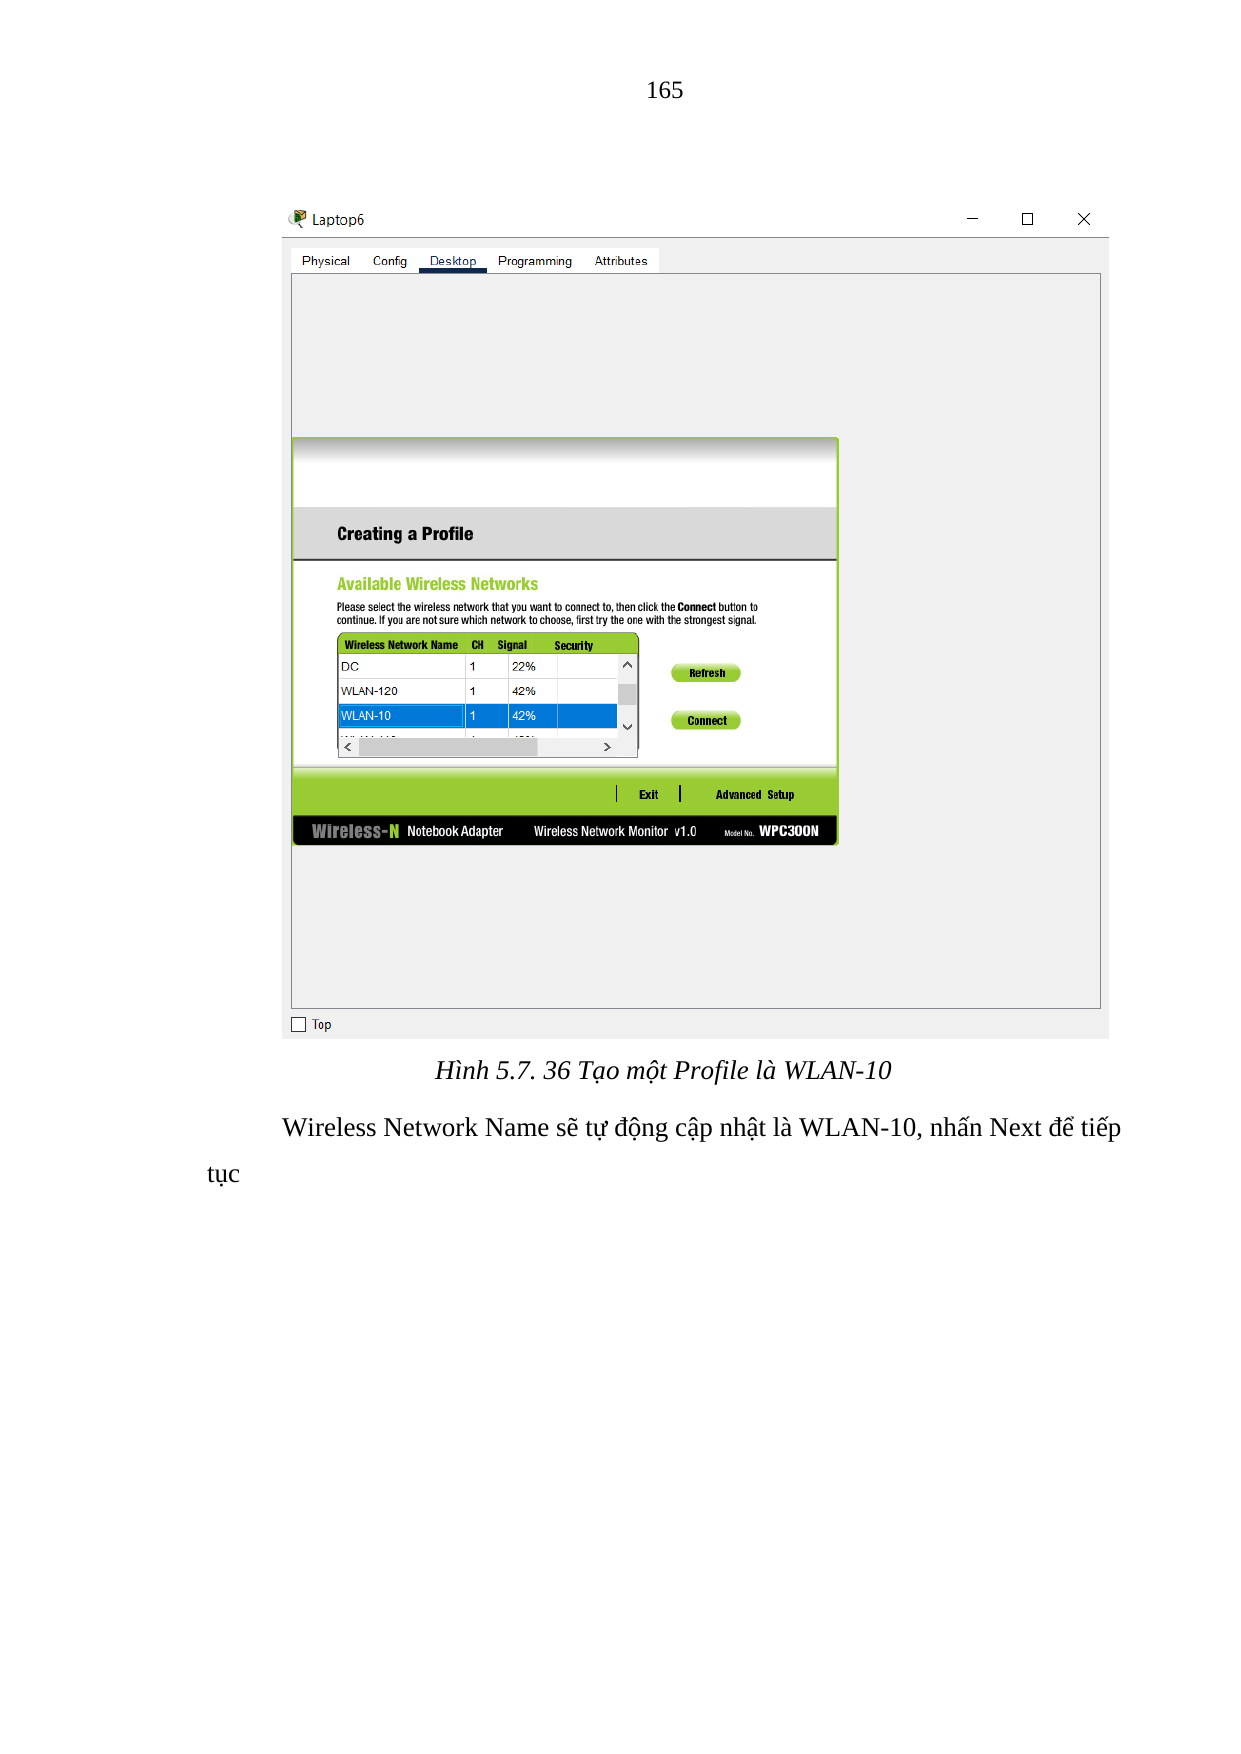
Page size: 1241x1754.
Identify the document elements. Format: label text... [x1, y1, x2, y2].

text Wireless Network Name sẽ tự động cập nhật là WLAN-10, nhấn Next để tiếp tục [207, 1111, 1122, 1188]
picture [281, 206, 1110, 1039]
